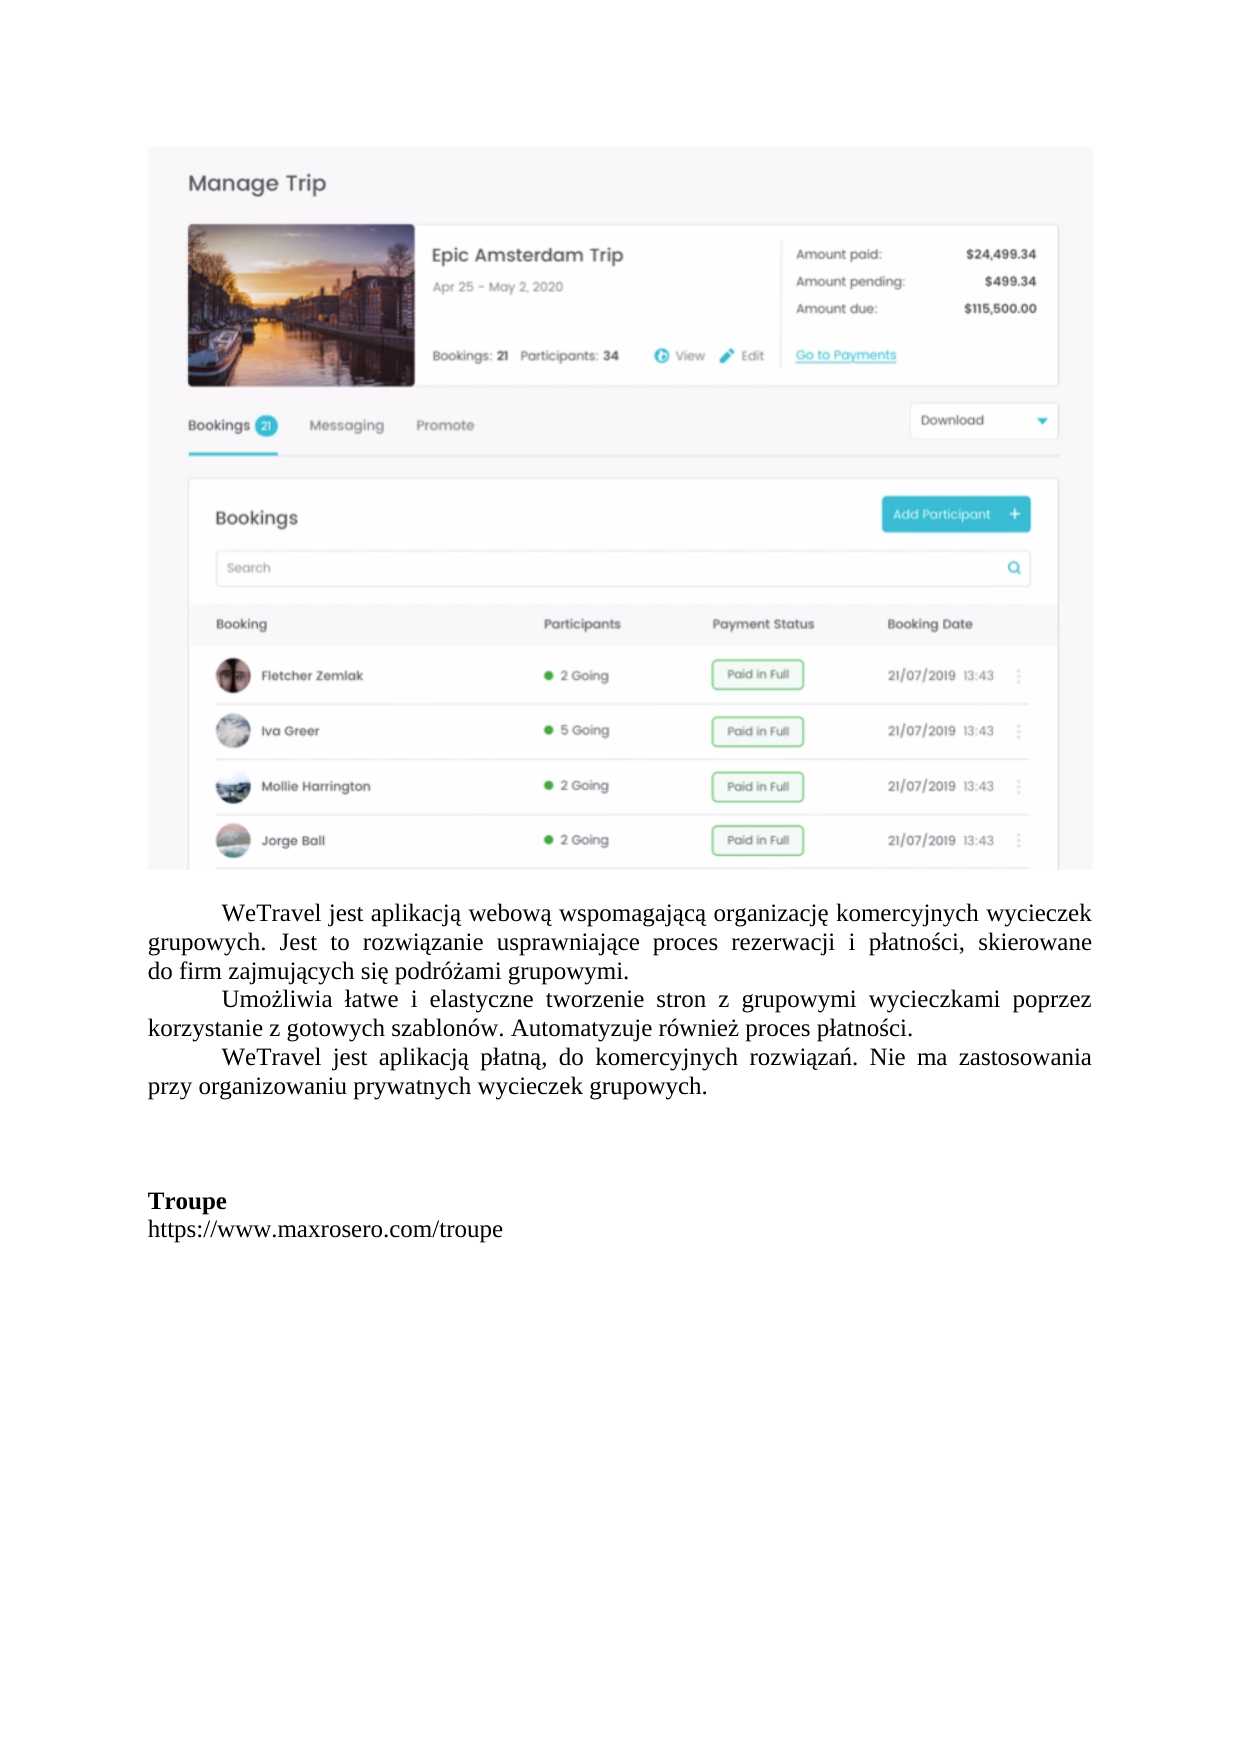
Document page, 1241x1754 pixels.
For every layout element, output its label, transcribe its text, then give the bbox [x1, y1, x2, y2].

picture [147, 147, 1093, 870]
text Troupe [148, 1186, 1093, 1214]
text WeTravel jest aplikacją płatną, do komercyjnych rozwiązań. Nie ma zastosowania przy organizowaniu prywatnych wycieczek grupowych. [148, 1042, 1093, 1099]
text Umożliwia łatwe i elastyczne tworzenie stron z grupowymi wycieczkami poprzez korzystanie z gotowych szablonów. Automatyzuje również proces płatności. [148, 984, 1093, 1042]
text WeTravel jest aplikacją webową wspomagającą organizację komercyjnych wycieczek grupowych. Jest to rozwiązanie usprawniające proces rezerwacji i płatności, skierowane do firm zajmujących się podróżami grupowymi. [148, 898, 1093, 984]
text https://www.maxrosero.com/troupe [148, 1214, 1093, 1243]
